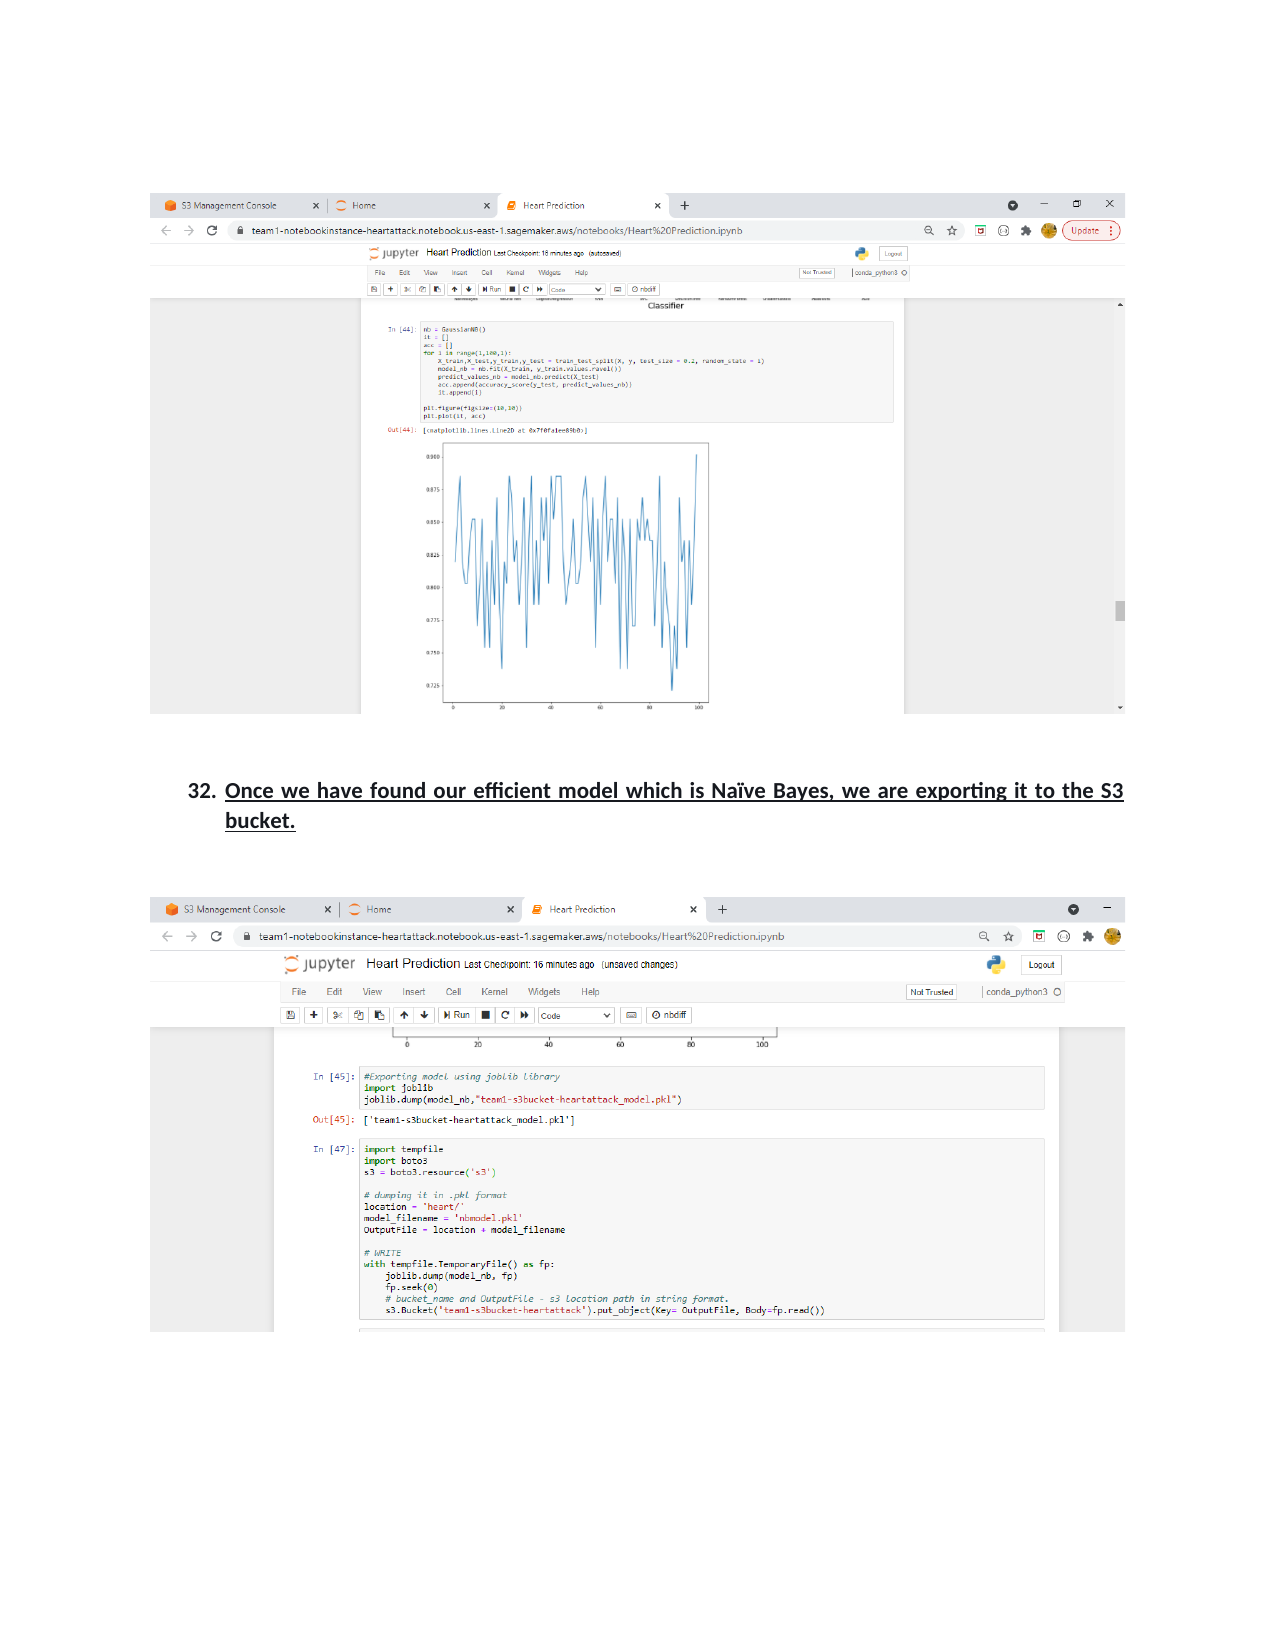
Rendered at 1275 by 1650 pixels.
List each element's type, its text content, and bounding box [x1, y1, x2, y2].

list Once we have found our efficient model which is Naïve Bayes, we are exporting it to the S3 bucket. [187, 776, 1125, 834]
picture [150, 193, 1125, 714]
picture [150, 897, 1125, 1332]
